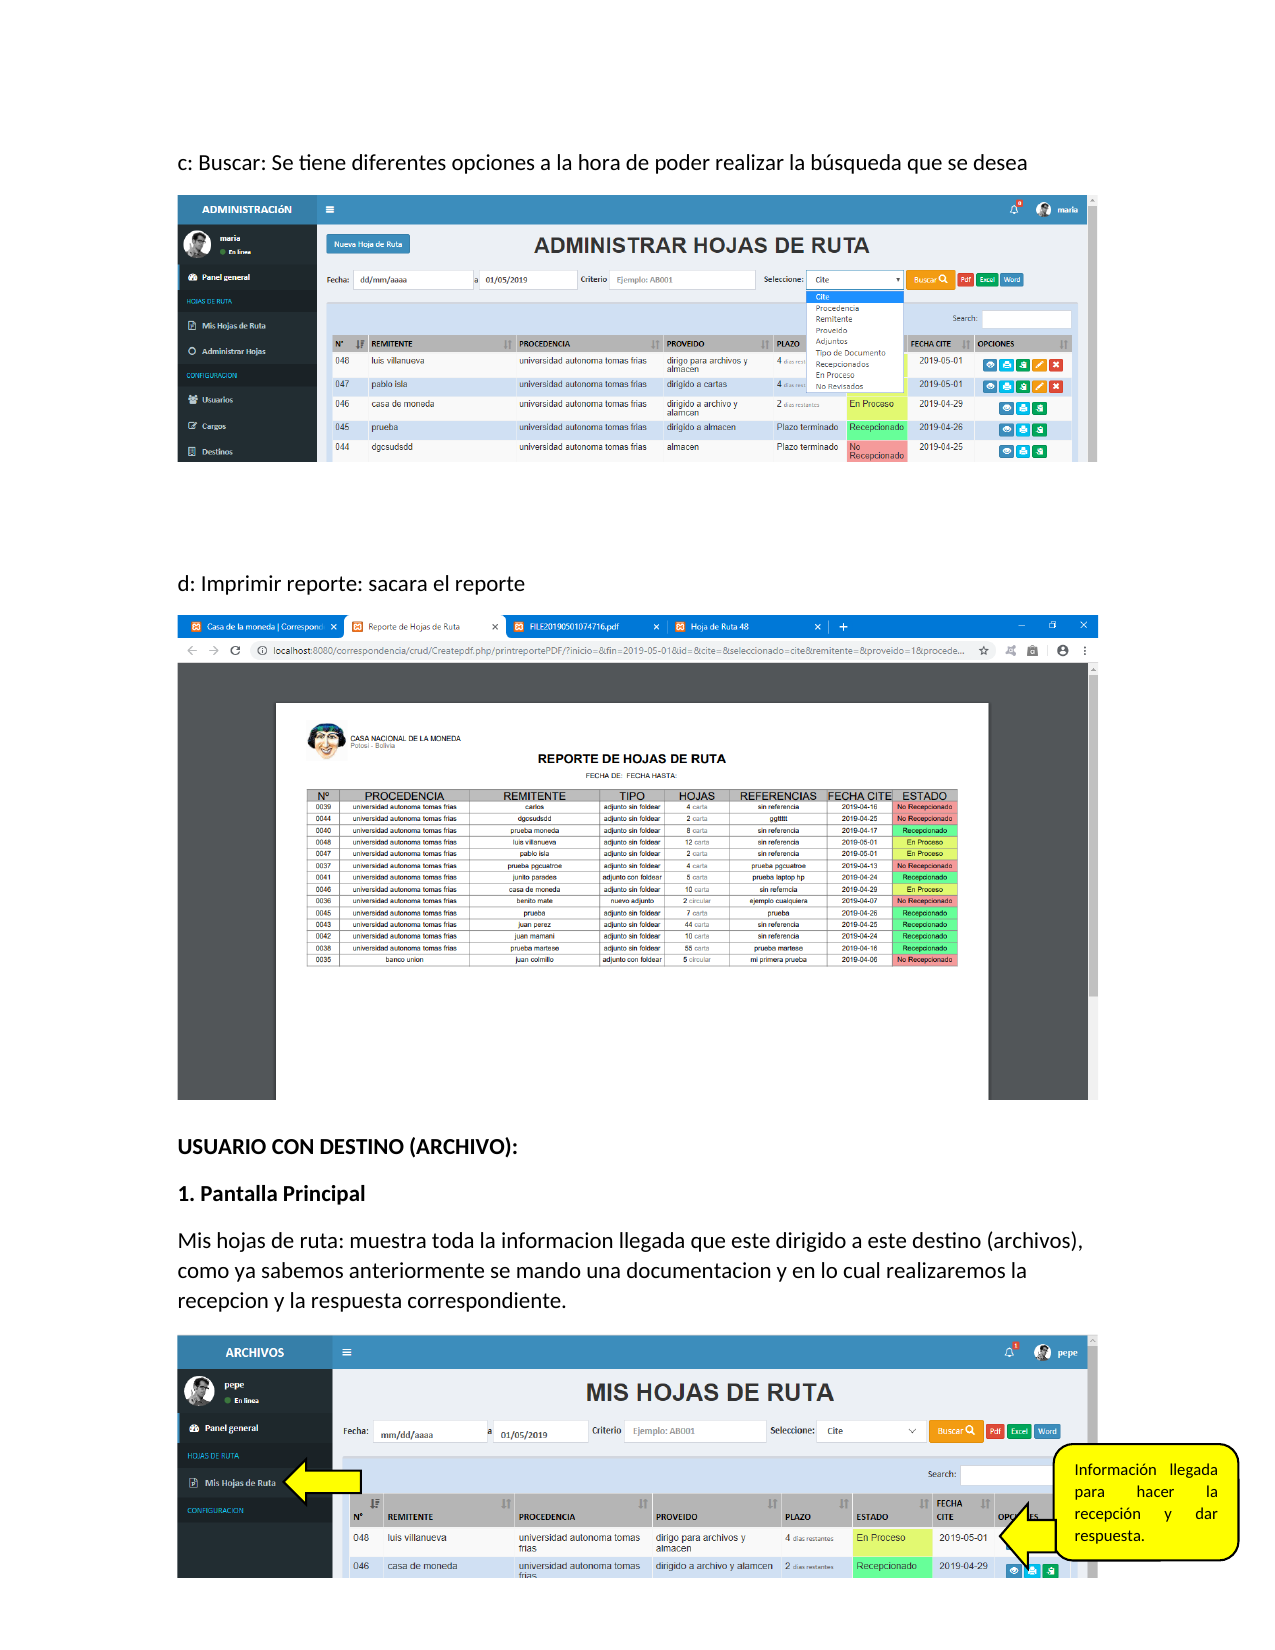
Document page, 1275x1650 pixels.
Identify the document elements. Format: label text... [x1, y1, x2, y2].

text 1. Pantalla Principal [177, 1179, 1098, 1207]
picture [177, 195, 1098, 462]
text Mis hojas de ruta: muestra toda la informacion llegada que este dirigido a este destino (archivos), como ya sabemos anteriormente se mando una documentacion y en lo cual realizaremos la recepcion y la respuesta correspondiente. [177, 1226, 1098, 1314]
text c: Buscar: Se tiene diferentes opciones a la hora de poder realizar la búsqueda que se desea [177, 148, 1098, 176]
text USUARIO CON DESTINO (ARCHIVO): [177, 1132, 1098, 1160]
picture [177, 1334, 1098, 1578]
picture [177, 615, 1099, 1100]
picture [1029, 1554, 1098, 1578]
picture [1029, 1567, 1036, 1574]
text d: Imprimir reporte: sacara el reporte [177, 569, 1098, 597]
